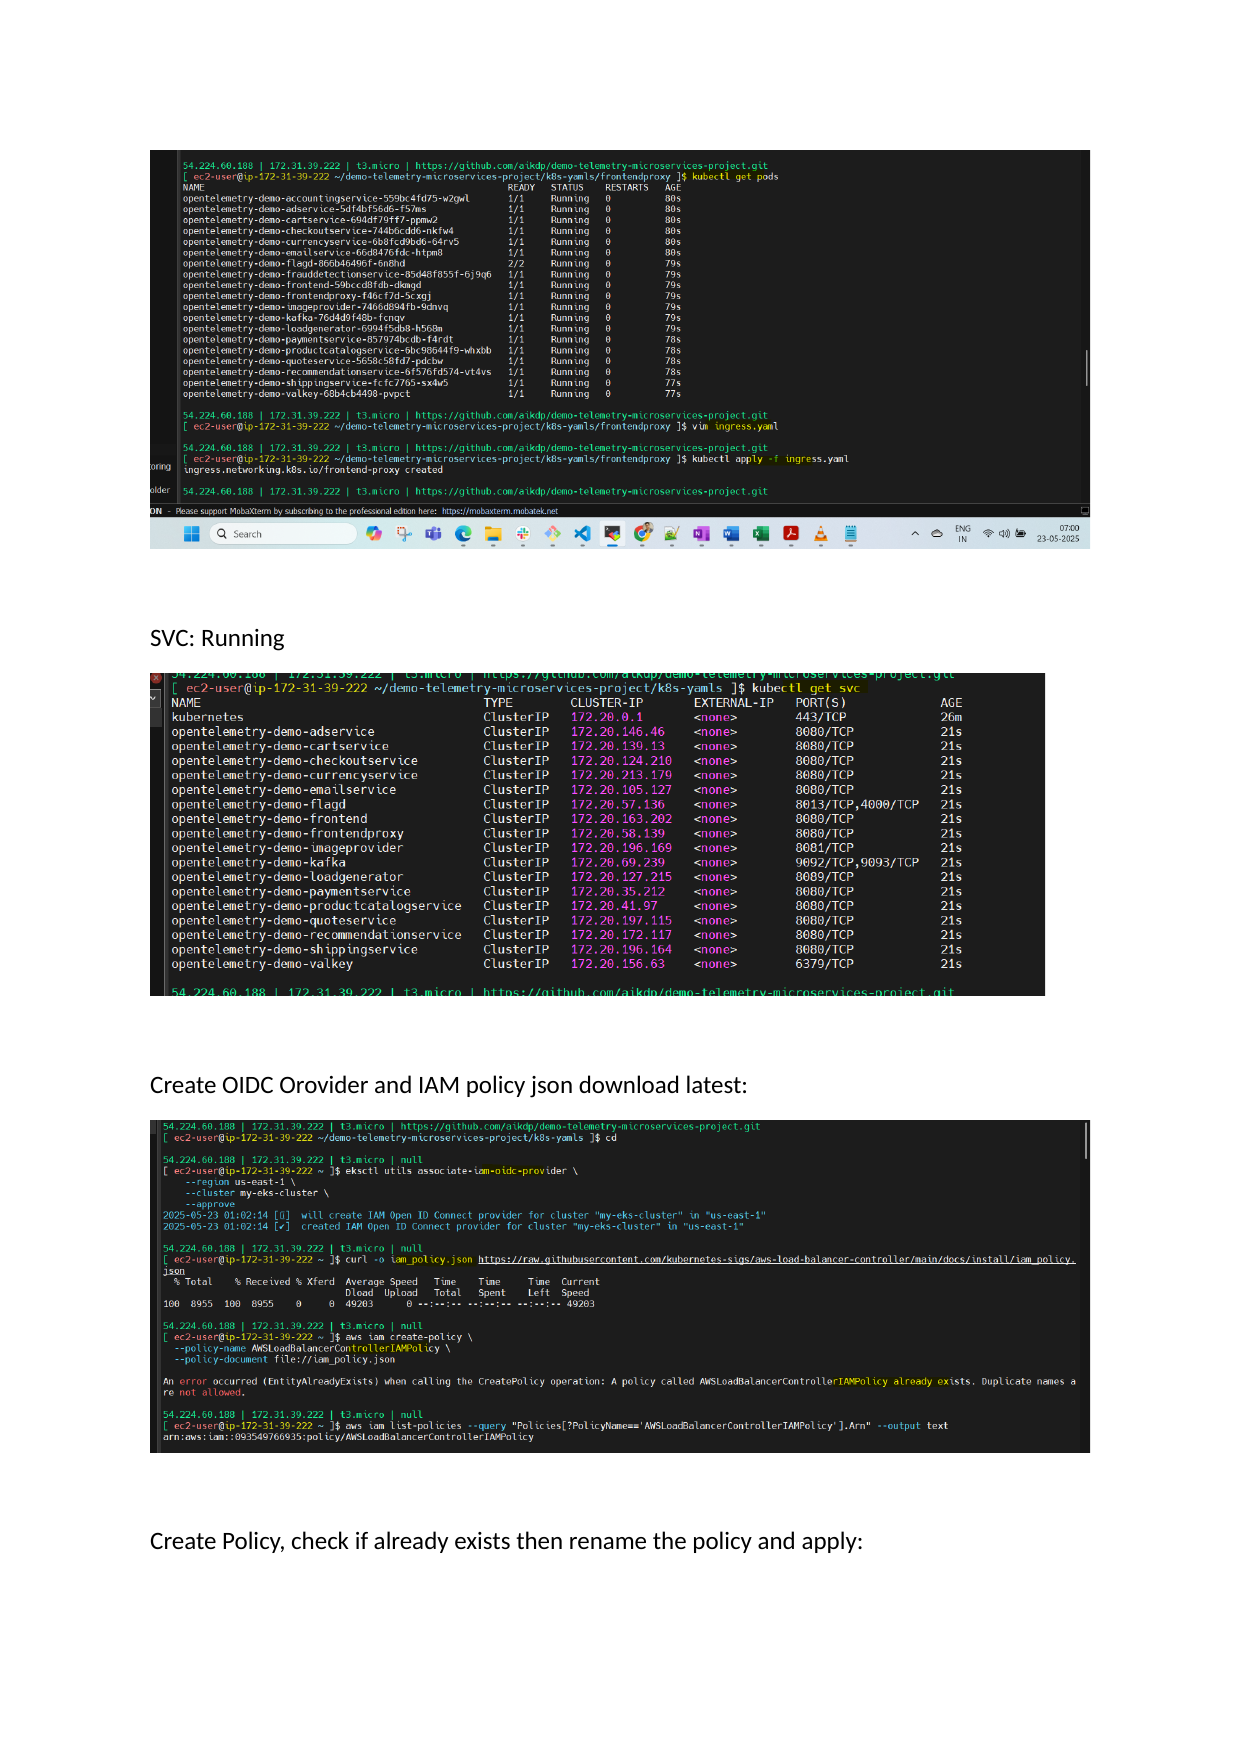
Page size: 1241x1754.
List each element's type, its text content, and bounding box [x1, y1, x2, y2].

picture [150, 1120, 1091, 1453]
text Create OIDC Orovider and IAM policy json download latest: [150, 1069, 1090, 1099]
picture [150, 150, 1091, 549]
picture [150, 673, 1046, 996]
text SVC: Running [150, 622, 1090, 652]
text Create Policy, check if already exists then rename the policy and apply: [150, 1525, 1090, 1556]
